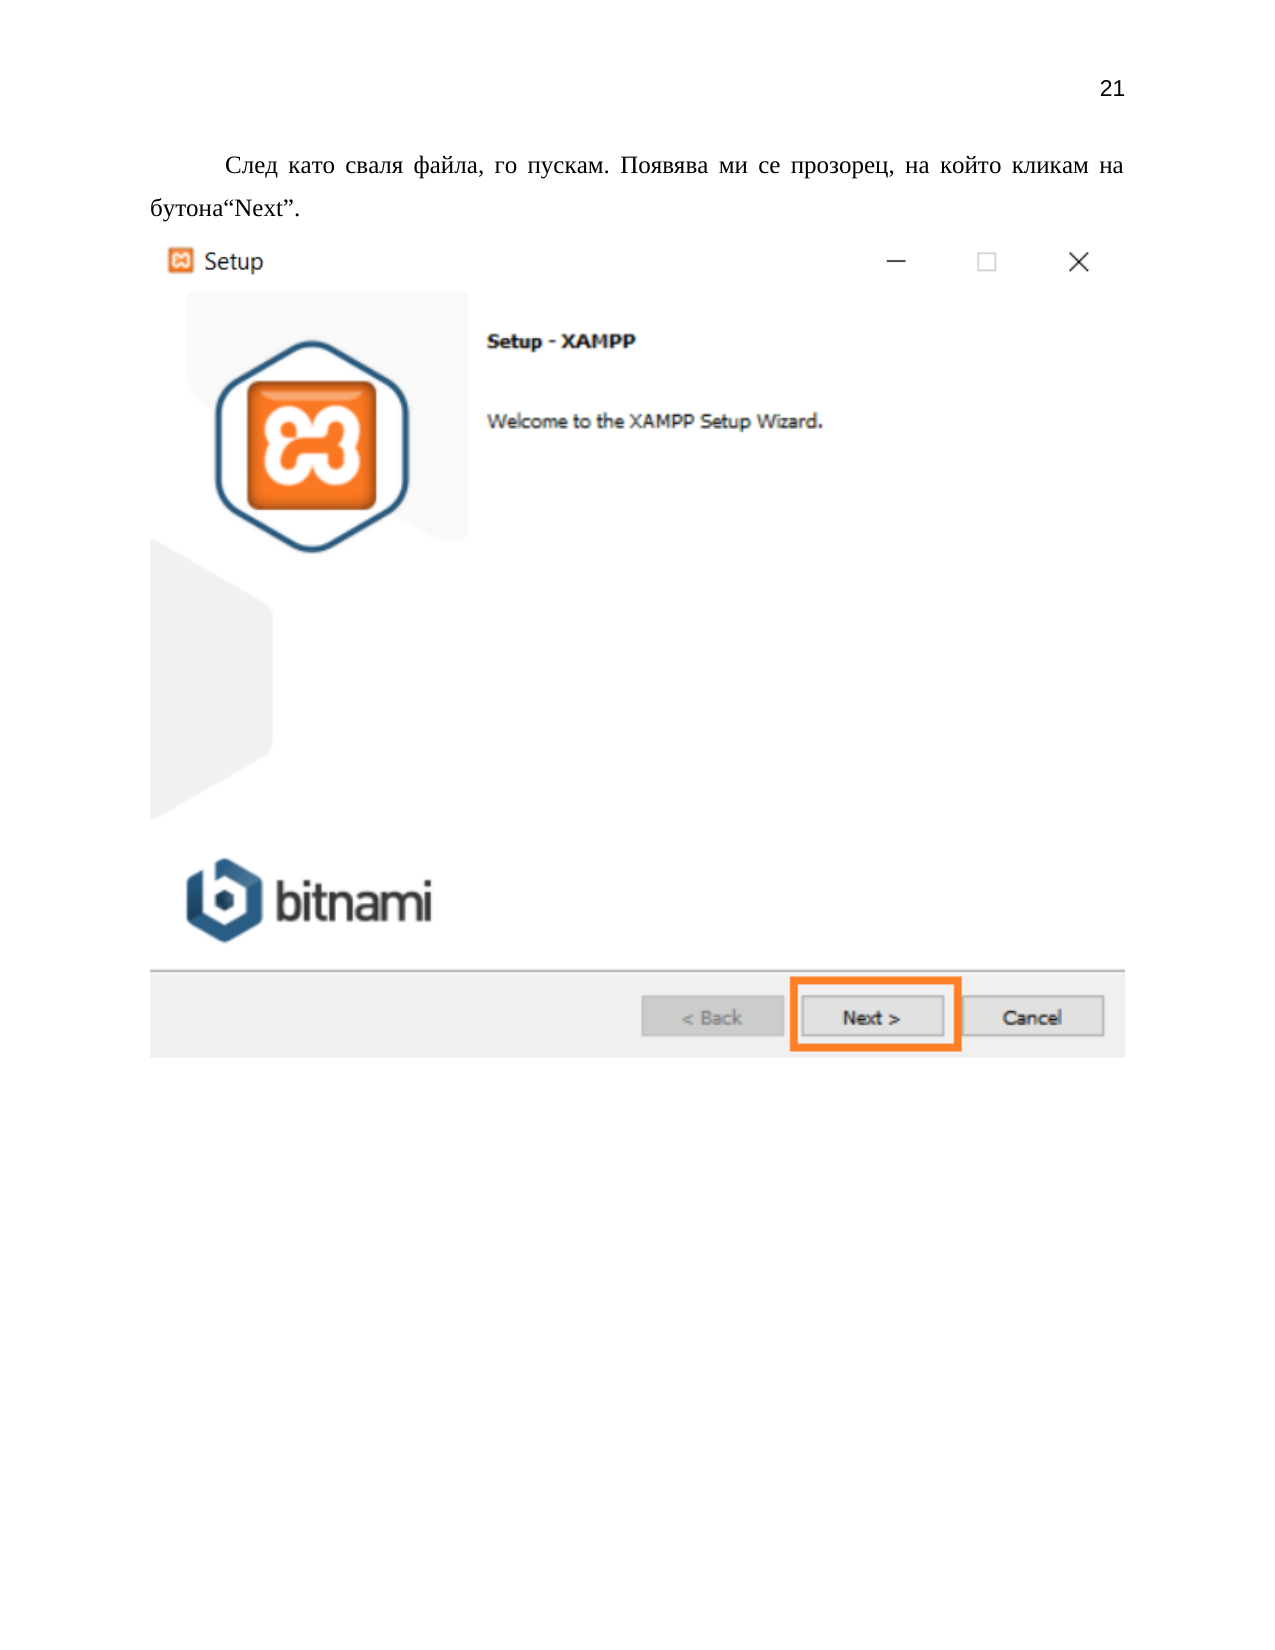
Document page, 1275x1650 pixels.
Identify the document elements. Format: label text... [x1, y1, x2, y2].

picture [150, 235, 1125, 1058]
text След като сваля файла, го пускам. Появява ми се прозорец, на който кликам на бутона“Next”. [150, 150, 1125, 235]
